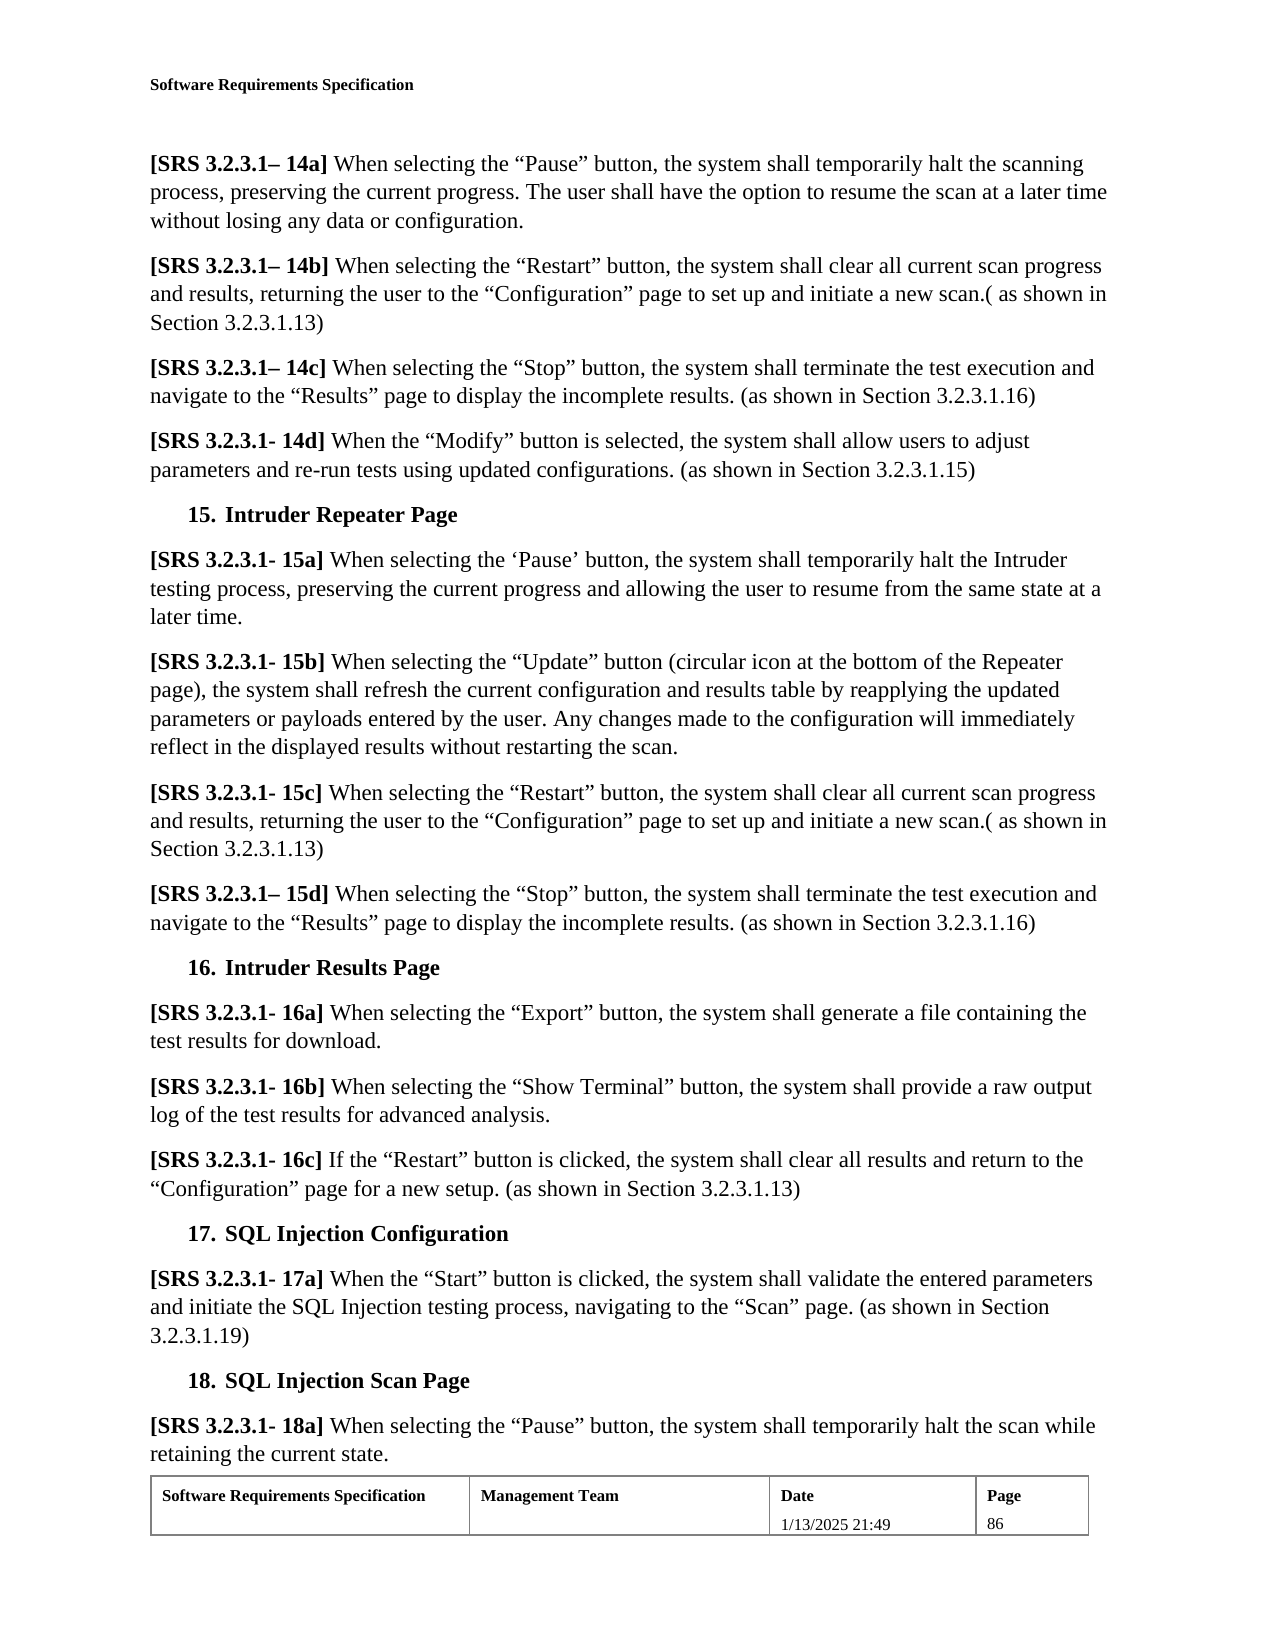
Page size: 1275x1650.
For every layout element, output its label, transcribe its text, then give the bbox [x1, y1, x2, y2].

text [SRS 3.2.3.1- 15a] When selecting the ‘Pause’ button, the system shall temporarily halt the Intruder testing process, preserving the current progress and allowing the user to resume from the same state at a later time. [150, 546, 1125, 629]
text [SRS 3.2.3.1- 18a] When selecting the “Pause” button, the system shall temporarily halt the scan while retaining the current state. [150, 1412, 1125, 1467]
text [SRS 3.2.3.1- 16c] If the “Restart” button is clicked, the system shall clear all results and return to the “Configuration” page for a new setup. (as shown in Section 3.2.3.1.13) [150, 1146, 1125, 1201]
text [SRS 3.2.3.1- 16b] When selecting the “Show Terminal” button, the system shall provide a raw output log of the test results for advanced analysis. [150, 1073, 1125, 1127]
text [SRS 3.2.3.1– 14a] When selecting the “Pause” button, the system shall temporarily halt the scanning process, preserving the current progress. The user shall have the option to resume the scan at a later time without losing any data or configuration. [150, 150, 1125, 233]
list Intruder Repeater Page [187, 501, 1125, 527]
text [SRS 3.2.3.1– 14b] When selecting the “Restart” button, the system shall clear all current scan progress and results, returning the user to the “Configuration” page to set up and initiate a new scan.( as shown in Section 3.2.3.1.13) [150, 252, 1125, 335]
list Intruder Results Page [187, 954, 1125, 980]
text [SRS 3.2.3.1- 17a] When the “Start” button is clicked, the system shall validate the entered parameters and initiate the SQL Injection testing process, navigating to the “Scan” page. (as shown in Section 3.2.3.1.19) [150, 1265, 1125, 1348]
text [SRS 3.2.3.1– 14c] When selecting the “Stop” button, the system shall terminate the test execution and navigate to the “Results” page to display the incomplete results. (as shown in Section 3.2.3.1.16) [150, 354, 1125, 409]
text [SRS 3.2.3.1– 15d] When selecting the “Stop” button, the system shall terminate the test execution and navigate to the “Results” page to display the incomplete results. (as shown in Section 3.2.3.1.16) [150, 881, 1125, 935]
text [SRS 3.2.3.1- 16a] When selecting the “Export” button, the system shall generate a file containing the test results for download. [150, 999, 1125, 1054]
text [SRS 3.2.3.1- 14d] When the “Modify” button is selected, the system shall allow users to adjust parameters and re-run tests using updated configurations. (as shown in Section 3.2.3.1.15) [150, 427, 1125, 482]
text [SRS 3.2.3.1- 15c] When selecting the “Restart” button, the system shall clear all current scan progress and results, returning the user to the “Configuration” page to set up and initiate a new scan.( as shown in Section 3.2.3.1.13) [150, 778, 1125, 862]
list SQL Injection Configuration [187, 1220, 1125, 1246]
text [SRS 3.2.3.1- 15b] When selecting the “Update” button (circular icon at the bottom of the Repeater page), the system shall refresh the current configuration and results table by reapplying the updated parameters or payloads entered by the user. Any changes made to the configuration will immediately reflect in the displayed results without restarting the scan. [150, 648, 1125, 760]
list SQL Injection Scan Page [187, 1367, 1125, 1393]
